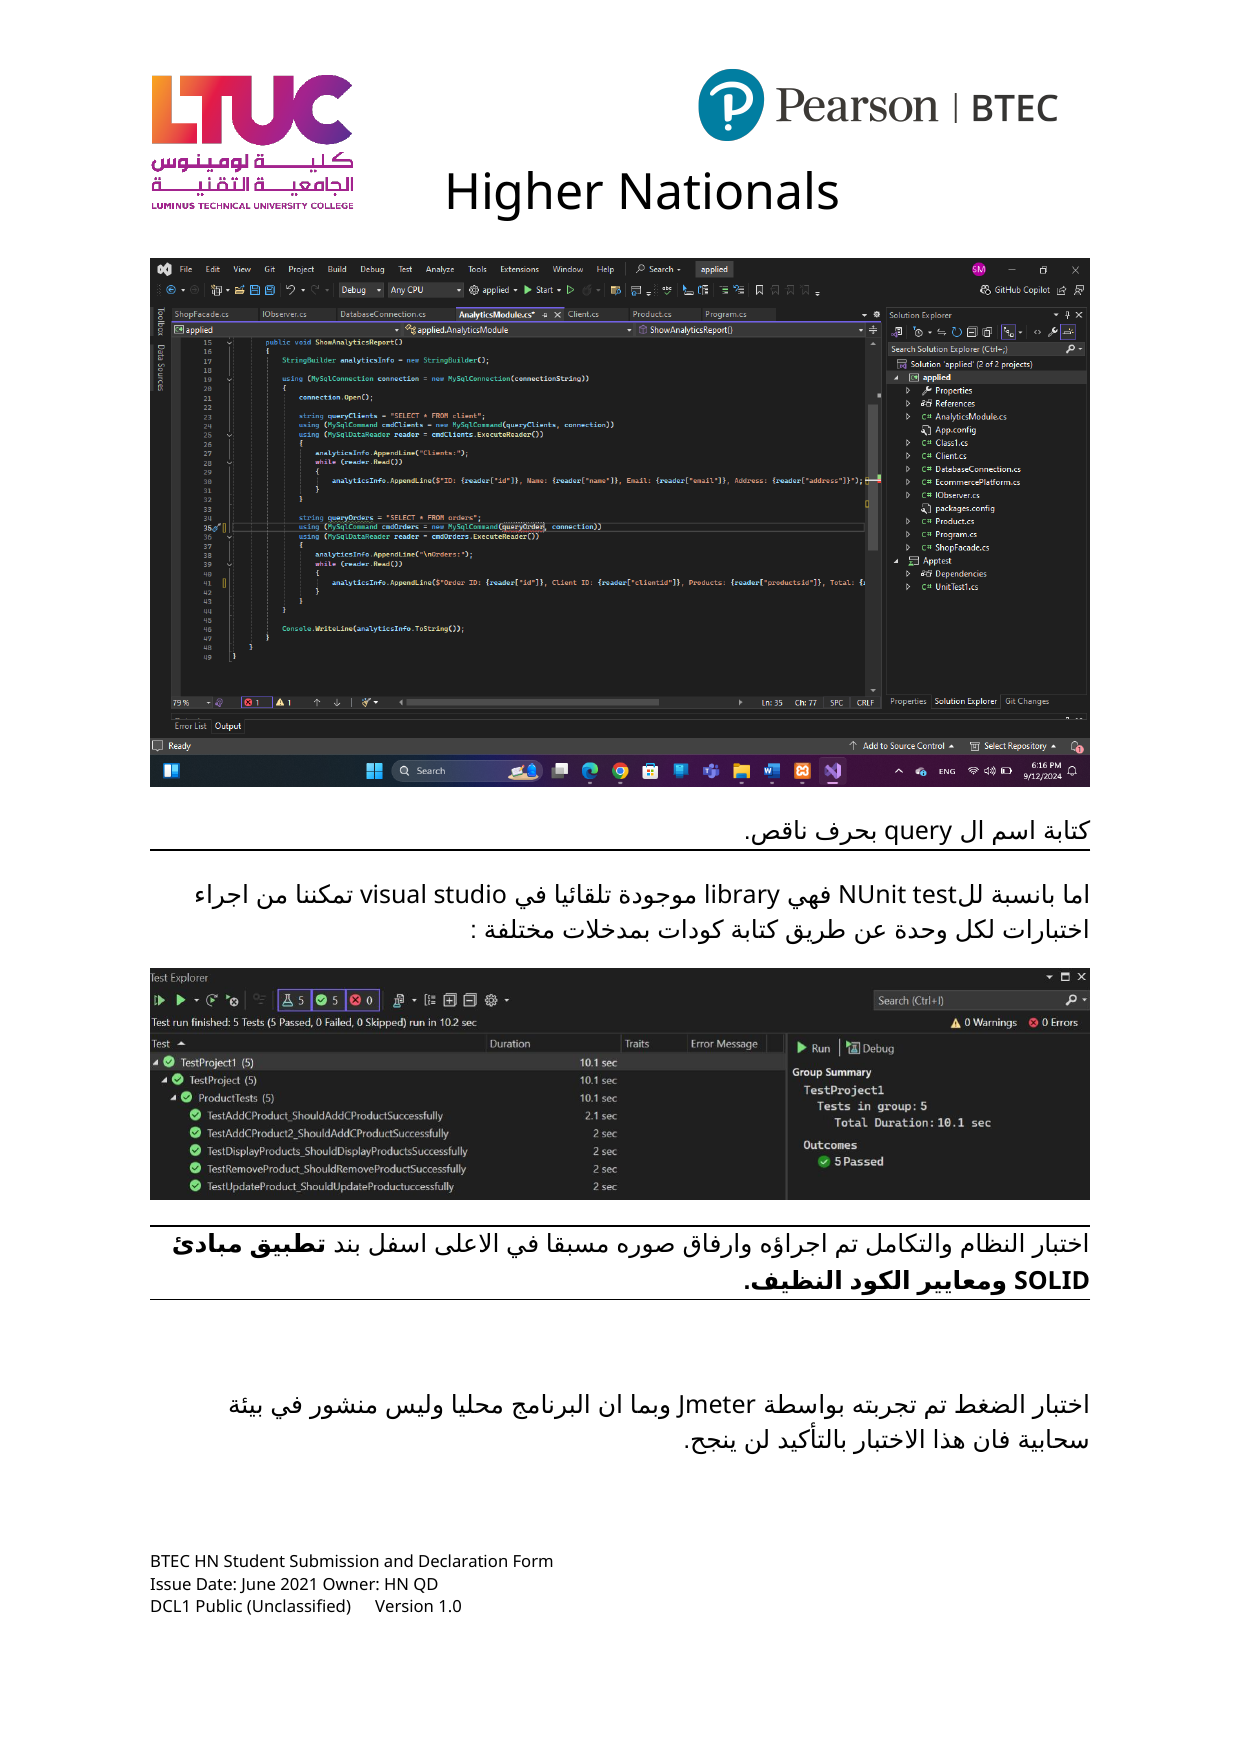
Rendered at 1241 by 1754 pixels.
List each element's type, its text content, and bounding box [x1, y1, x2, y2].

text كتابة اسم ال query بحرف ناقص. [150, 813, 1090, 849]
picture [150, 73, 354, 210]
picture [690, 61, 1069, 146]
text اختبار النظام والتكامل تم اجراؤه وارفاق صوره مسبقا في الاعلى اسفل بند تطبيق مبادئ SOLID ومعايير الكود النظيف. [150, 1227, 1090, 1299]
text اما بانسبة للNUnit test فهي library موجودة تلقائيا في visual studio تمكننا من اجراء اختبارات لكل وحدة عن طريق كتابة كودات بمدخلات مختلفة : [150, 877, 1090, 944]
picture [150, 258, 1090, 787]
picture [150, 968, 1090, 1200]
text اختبار الضغط تم تجربته بواسطة Jmeter وبما ان البرنامج محليا وليس منشور في بيئة سحابية فان هذا الاختبار بالتأكيد لن ينجح. [150, 1386, 1090, 1453]
